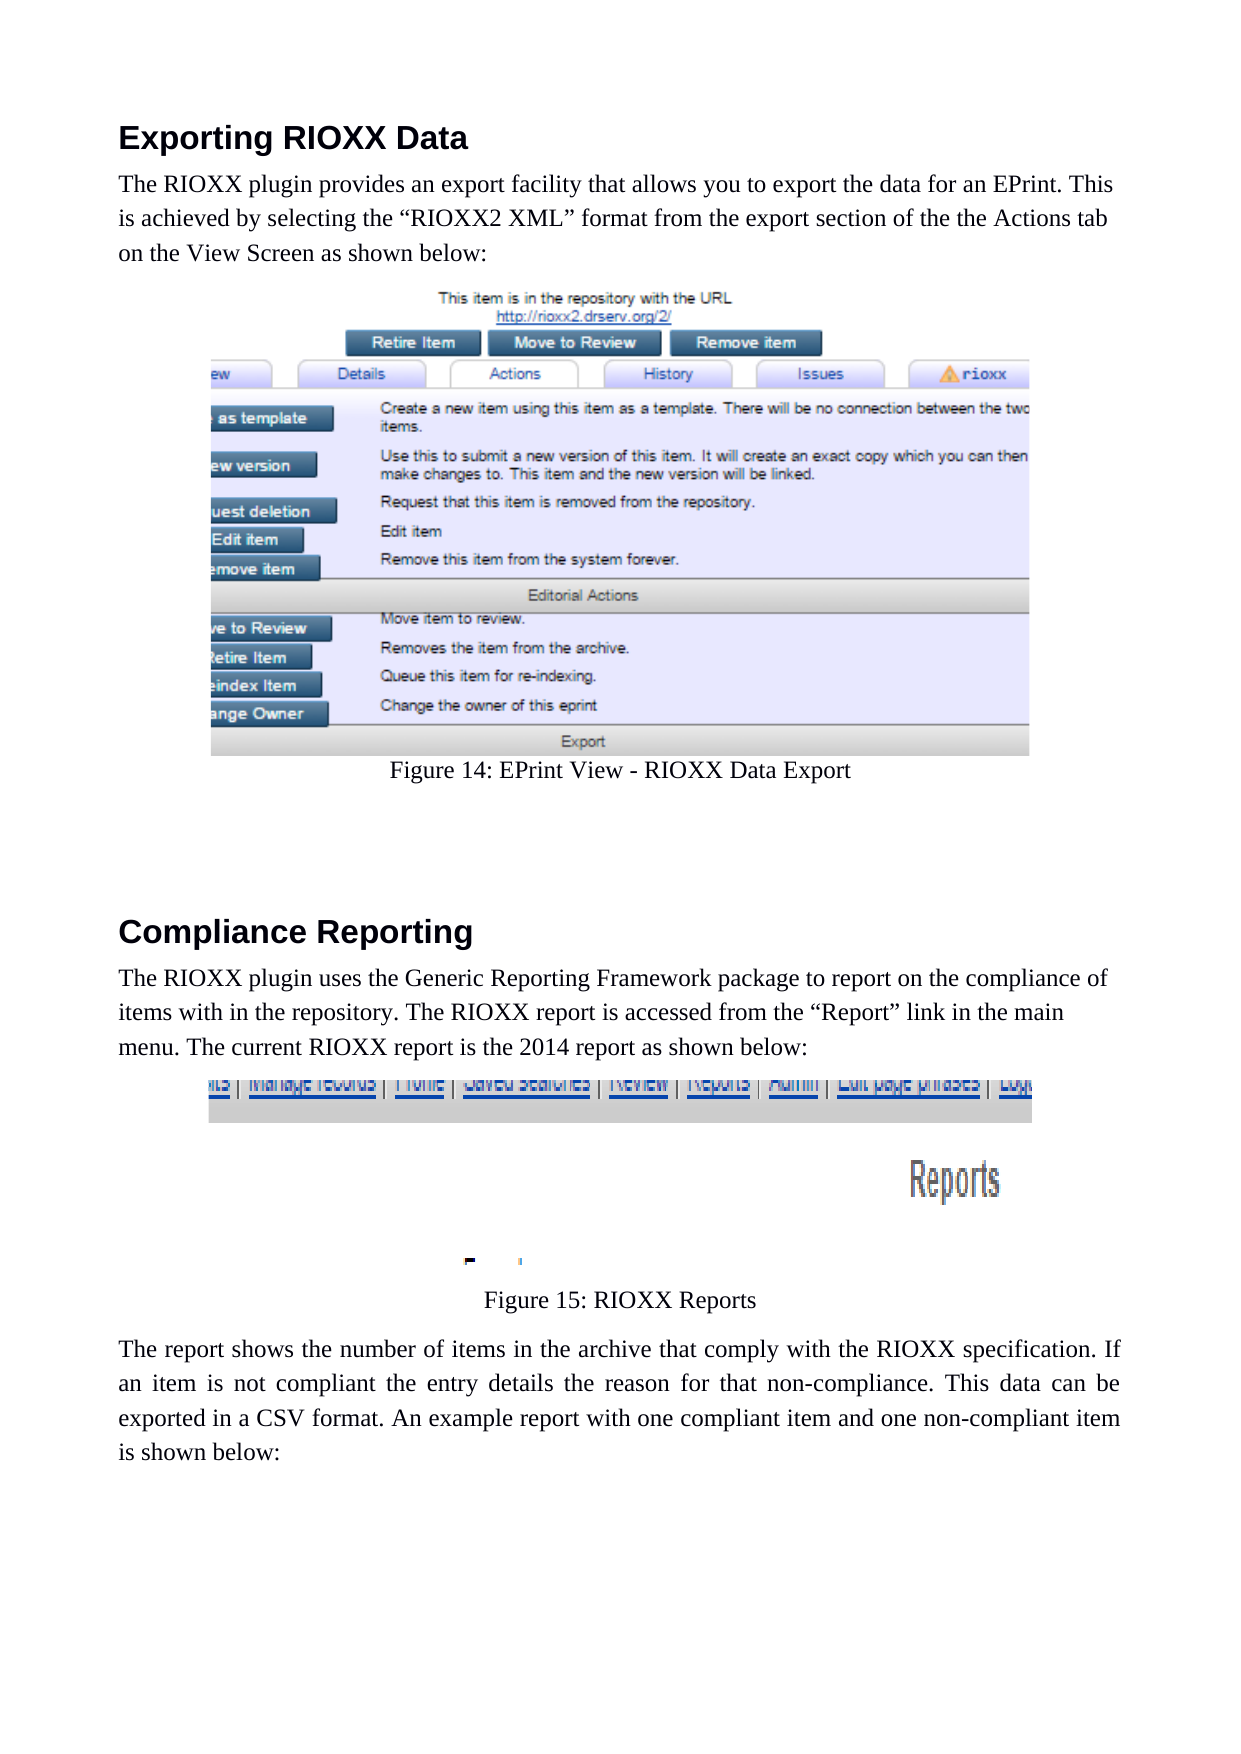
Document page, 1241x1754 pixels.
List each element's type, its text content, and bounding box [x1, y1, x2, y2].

text Figure 15: RIOXX Reports [118, 1285, 1122, 1313]
subtitle Exporting RIOXX Data [118, 118, 1122, 157]
text The report shows the number of items in the archive that comply with the RIOXX specification. If an item is not compliant the entry details the reason for that non-compliance. This data can be exported in a CSV format. An example report with one compliant item and one non-compliant item is shown below: [118, 1334, 1122, 1466]
subtitle Compliance Reporting [118, 912, 1122, 950]
text Figure 14: EPrint View - RIOXX Data Export [118, 756, 1122, 784]
picture [210, 287, 1030, 756]
text The RIOXX plugin uses the Generic Reporting Framework package to report on the compliance of items with in the repository. The RIOXX report is accessed from the “Report” link in the main menu. The current RIOXX report is the 2014 report as shown below: [118, 963, 1122, 1060]
text The RIOXX plugin provides an export facility that allows you to export the data for an EPrint. This is achieved by selecting the “RIOXX2 XML” format from the export section of the the Actions tab on the View Screen as shown below: [118, 169, 1122, 267]
picture [208, 1080, 1032, 1265]
